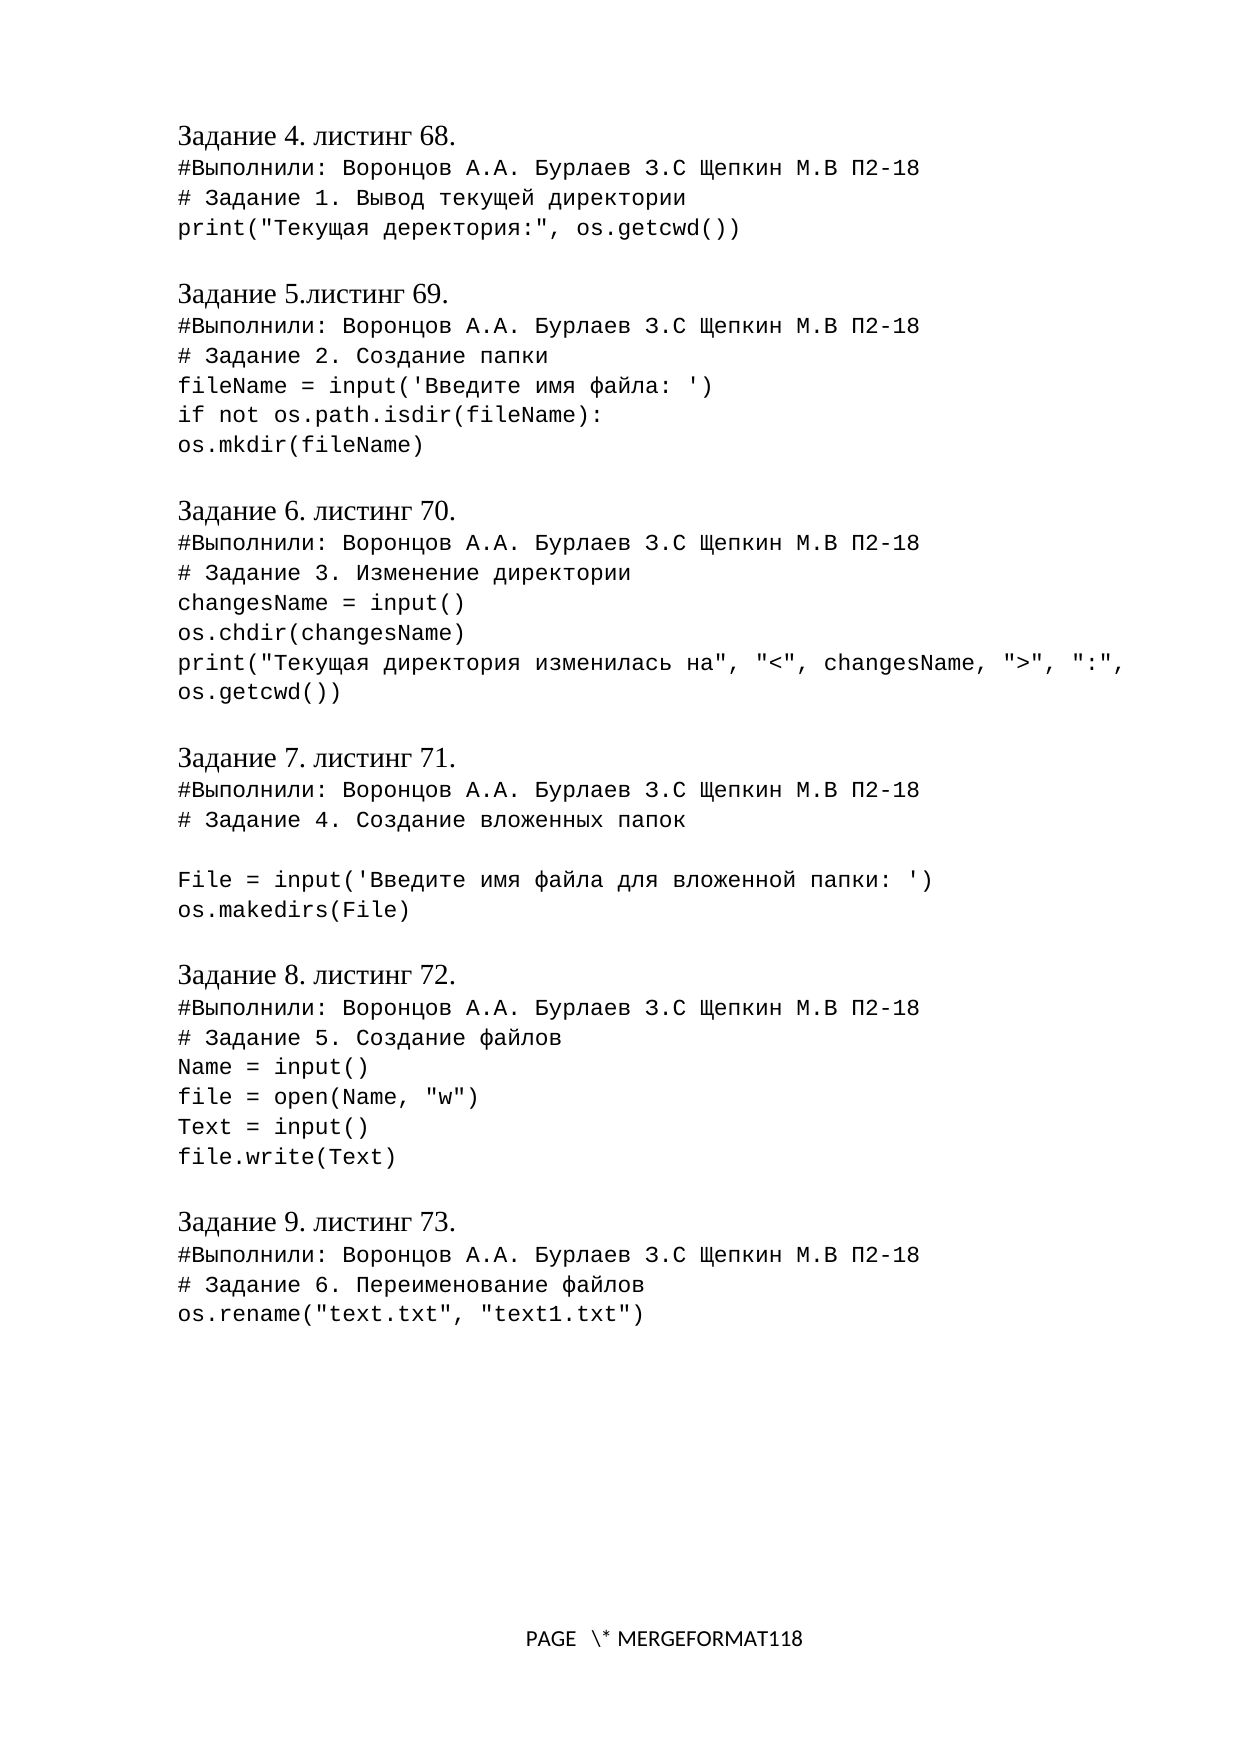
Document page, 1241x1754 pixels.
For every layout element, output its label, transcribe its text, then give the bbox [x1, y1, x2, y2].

text os.makedirs(File) [177, 898, 1152, 924]
text Задание 6. листинг 70. [177, 493, 1152, 527]
text File = input('Введите имя файла для вложенной папки: ') [177, 868, 1152, 894]
text os.chdir(changesName) [177, 621, 1152, 647]
text fileName = input('Введите имя файла: ') [177, 374, 1152, 400]
text file.write(Text) [177, 1145, 1152, 1171]
text print("Текущая деректория:", os.getcwd()) [177, 216, 1152, 242]
text Задание 8. листинг 72. [177, 957, 1152, 991]
text # Задание 4. Создание вложенных папок [177, 808, 1152, 834]
text if not os.path.isdir(fileName): [177, 404, 1152, 430]
text #Выполнили: Воронцов А.А. Бурлаев З.С Щепкин М.В П2-18 [177, 314, 1152, 340]
text Text = input() [177, 1115, 1152, 1141]
text # Задание 1. Вывод текущей директории [177, 186, 1152, 212]
text Задание 4. листинг 68. [177, 118, 1152, 152]
text # Задание 2. Создание папки [177, 344, 1152, 370]
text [177, 1243, 1152, 1269]
text # Задание 6. Переименование файлов [177, 1273, 1152, 1299]
text file = open(Name, "w") [177, 1085, 1152, 1111]
text print("Текущая директория изменилась на", "<", changesName, ">", ":", os.getcwd()) [177, 651, 1152, 707]
text # Задание 3. Изменение директории [177, 561, 1152, 587]
text Задание 7. листинг 71. [177, 740, 1152, 774]
text #Выполнили: Воронцов А.А. Бурлаев З.С Щепкин М.В П2-18 [177, 779, 1152, 805]
text #Выполнили: Воронцов А.А. Бурлаев З.С Щепкин М.В П2-18 [177, 996, 1152, 1022]
text os.mkdir(fileName) [177, 433, 1152, 459]
text Задание 5.листинг 69. [177, 276, 1152, 309]
text #Выполнили: Воронцов А.А. Бурлаев З.С Щепкин М.В П2-18 [177, 532, 1152, 558]
text Задание 9. листинг 73. [177, 1204, 1152, 1238]
text # Задание 5. Создание файлов [177, 1026, 1152, 1052]
text changesName = input() [177, 591, 1152, 617]
text os.rename("text.txt", "text1.txt") [177, 1303, 1152, 1329]
text Name = input() [177, 1056, 1152, 1082]
text #Выполнили: Воронцов А.А. Бурлаев З.С Щепкин М.В П2-18 [177, 157, 1152, 183]
